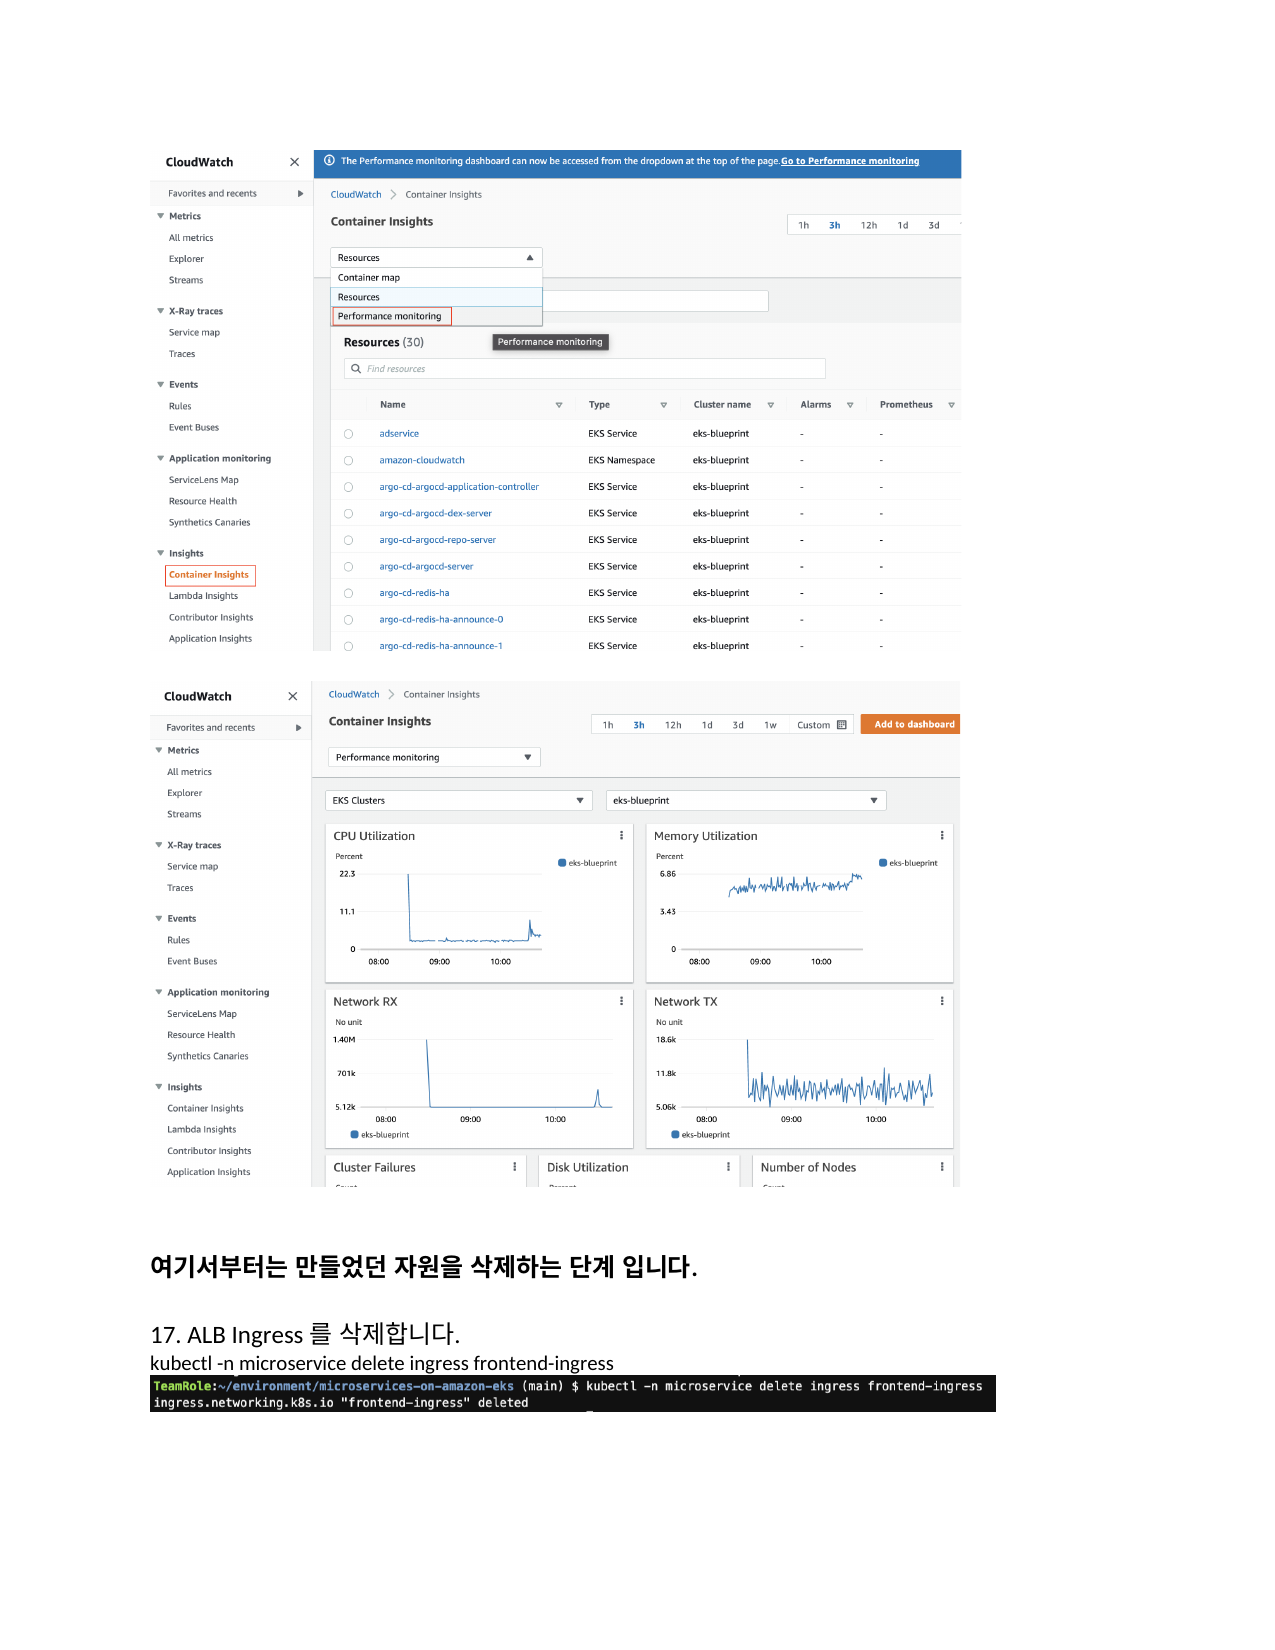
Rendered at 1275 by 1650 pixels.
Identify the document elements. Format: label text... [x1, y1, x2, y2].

picture [150, 681, 961, 1187]
text 17. ALB Ingress 를 삭제합니다. [150, 1314, 1125, 1350]
text 여기서부터는 만들었던 자원을 삭제하는 단계 입니다. [150, 1247, 1125, 1283]
picture [150, 1375, 996, 1412]
text kubectl -n microservice delete ingress frontend-ingress [150, 1350, 1125, 1376]
picture [150, 150, 962, 651]
